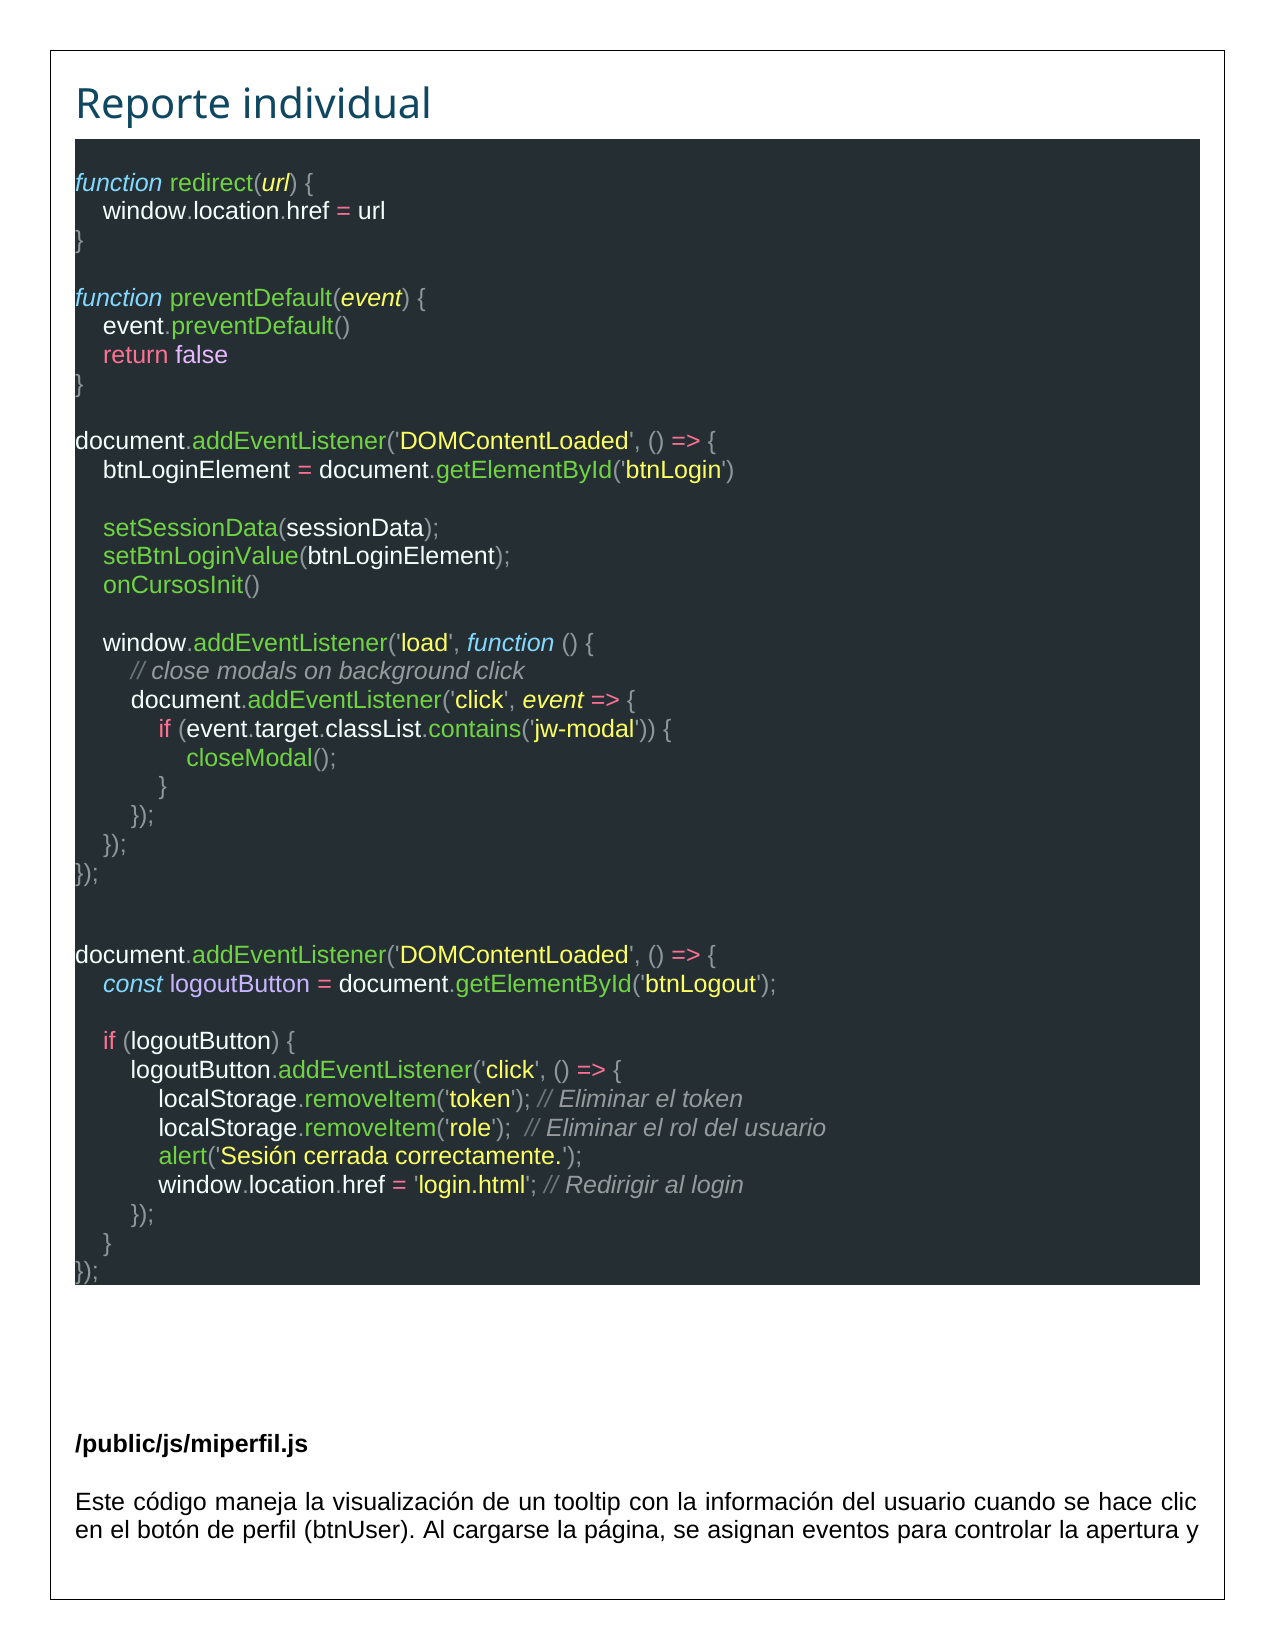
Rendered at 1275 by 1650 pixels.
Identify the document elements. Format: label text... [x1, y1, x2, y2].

text // close modals on background click [75, 656, 1200, 685]
text onCursosInit() [75, 570, 1200, 599]
text alert('Sesión cerrada correctamente.'); [75, 1141, 1200, 1170]
text }); [75, 829, 1200, 858]
text setBtnLoginValue(btnLoginElement); [75, 541, 1200, 570]
text function redirect(url) { [75, 168, 1200, 196]
text } [75, 369, 1200, 398]
text localStorage.removeItem('role'); // Eliminar el rol del usuario [75, 1113, 1200, 1141]
text window.addEventListener('load', function () { [75, 628, 1200, 656]
text if (logoutButton) { [75, 1026, 1200, 1055]
text localStorage.removeItem('token'); // Eliminar el token [75, 1084, 1200, 1113]
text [75, 1487, 1200, 1544]
text } [75, 225, 1200, 254]
text }); [75, 858, 1200, 886]
text function preventDefault(event) { [75, 283, 1200, 311]
text document.addEventListener('click', event => { [75, 685, 1200, 714]
text logoutButton.addEventListener('click', () => { [75, 1055, 1200, 1084]
text window.location.href = 'login.html'; // Redirigir al login [75, 1170, 1200, 1199]
text event.preventDefault() [75, 311, 1200, 340]
text return false [75, 340, 1200, 369]
text }); [75, 1199, 1200, 1228]
text } [75, 771, 1200, 800]
text }); [75, 800, 1200, 829]
text setSessionData(sessionData); [75, 513, 1200, 541]
text }); [75, 1256, 1200, 1285]
text } [75, 1228, 1200, 1256]
text document.addEventListener('DOMContentLoaded', () => { [75, 940, 1200, 969]
text window.location.href = url [75, 196, 1200, 225]
text const logoutButton = document.getElementById('btnLogout'); [75, 969, 1200, 998]
text btnLoginElement = document.getElementById('btnLogin') [75, 455, 1200, 484]
text /public/js/miperfil.js [75, 1429, 1200, 1458]
text document.addEventListener('DOMContentLoaded', () => { [75, 426, 1200, 455]
text if (event.target.classList.contains('jw-modal')) { [75, 714, 1200, 743]
text closeModal(); [75, 743, 1200, 771]
